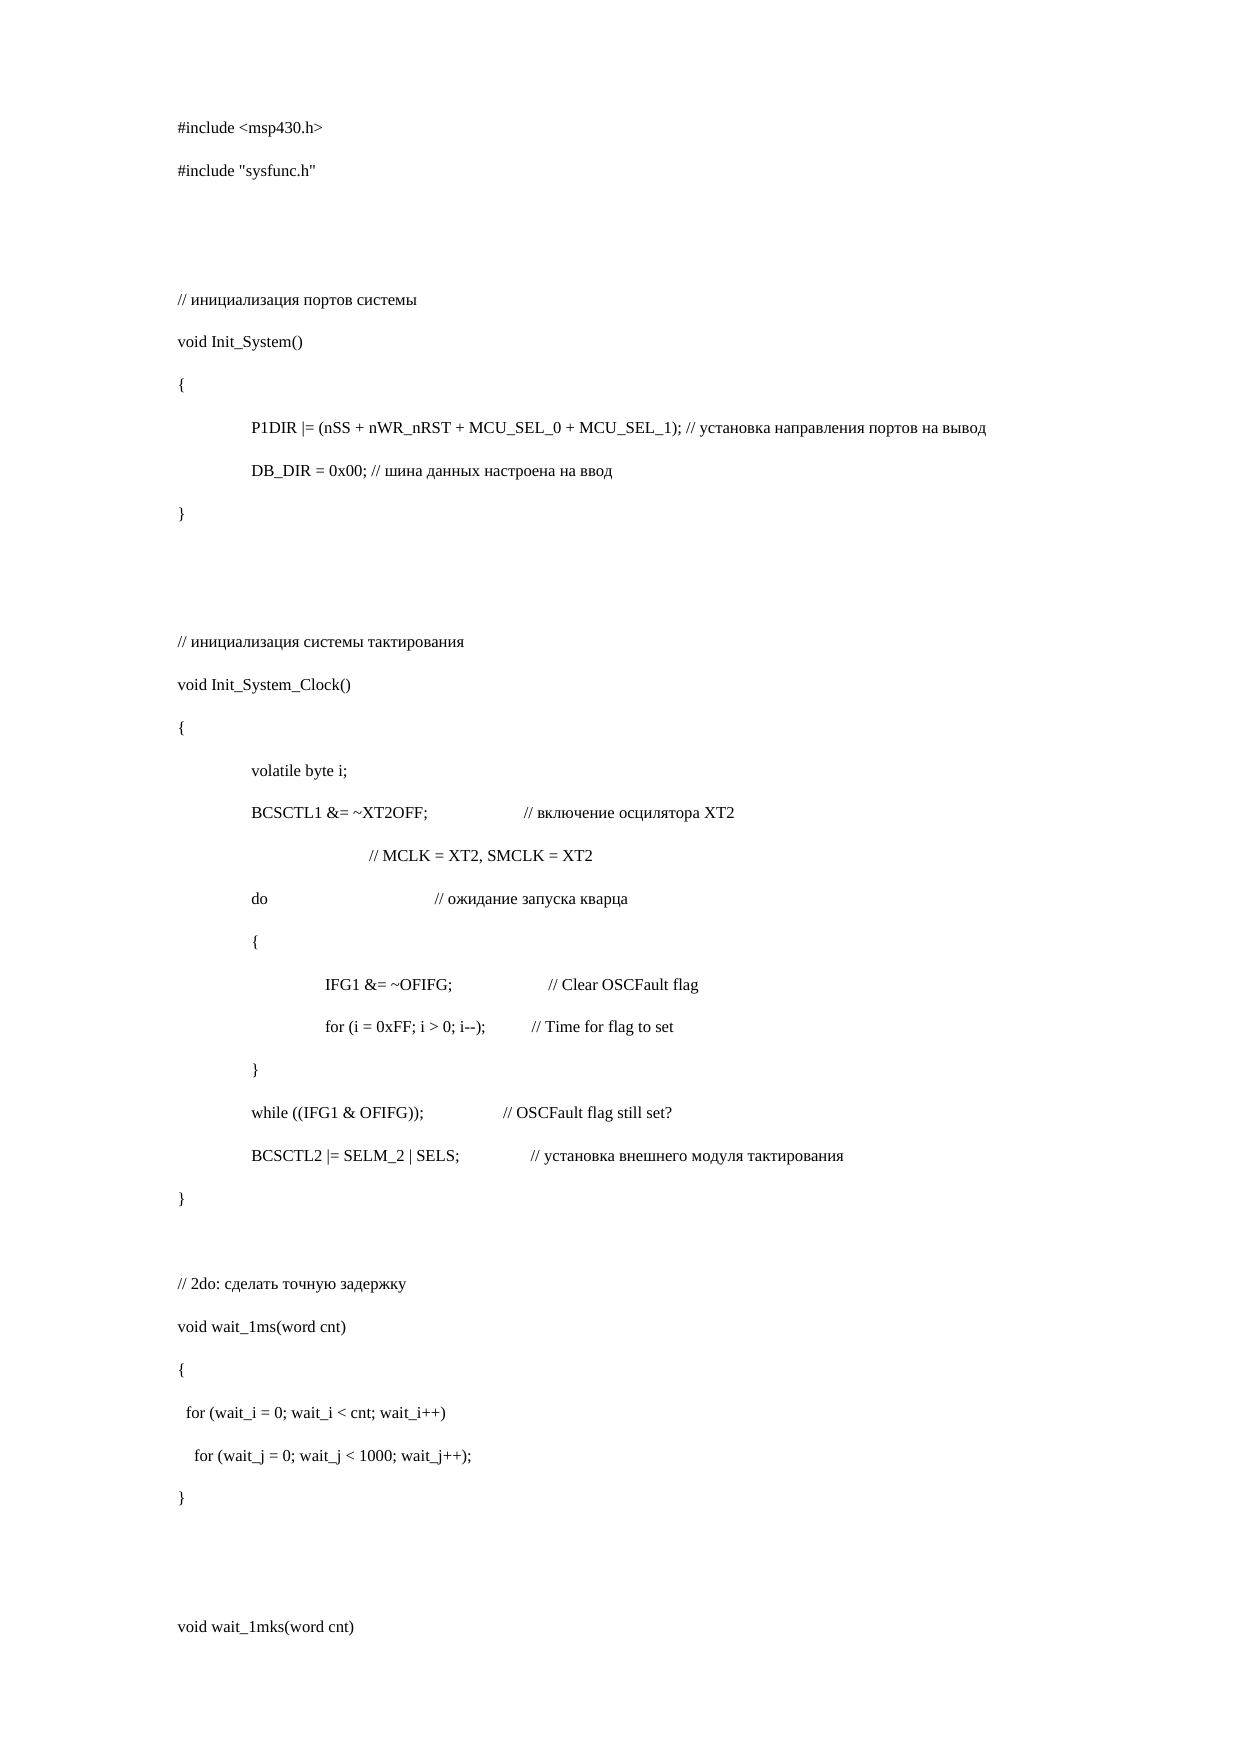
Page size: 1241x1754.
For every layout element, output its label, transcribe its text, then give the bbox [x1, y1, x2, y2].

text // инициализация системы тактирования [177, 632, 1152, 651]
text #include <msp430.h> [177, 118, 1152, 137]
text void wait_1ms(word cnt) [177, 1317, 1152, 1336]
text for (wait_j = 0; wait_j < 1000; wait_j++); [177, 1445, 1152, 1464]
text void Init_System() [177, 332, 1152, 351]
text // 2do: сделать точную задержку [177, 1274, 1152, 1293]
text } [177, 1188, 1152, 1208]
text P1DIR |= (nSS + nWR_nRST + MCU_SEL_0 + MCU_SEL_1); // установка направления портов на вывод [177, 418, 1152, 437]
text BCSCTL1 &= ~XT2OFF; // включение осцилятора XT2 [177, 803, 1152, 822]
text { [177, 932, 1152, 951]
text do // ожидание запуска кварца [177, 889, 1152, 908]
text { [177, 375, 1152, 394]
text // инициализация портов системы [177, 289, 1152, 308]
text { [177, 1360, 1152, 1379]
text { [177, 717, 1152, 737]
text IFG1 &= ~OFIFG; // Clear OSCFault flag [177, 974, 1152, 993]
text BCSCTL2 |= SELM_2 | SELS; // установка внешнего модуля тактирования [177, 1146, 1152, 1165]
text // MCLK = XT2, SMCLK = XT2 [177, 846, 1152, 865]
text #include "sysfunc.h" [177, 161, 1152, 180]
text DB_DIR = 0x00; // шина данных настроена на ввод [177, 461, 1152, 480]
text for (i = 0xFF; i > 0; i--); // Time for flag to set [177, 1017, 1152, 1036]
text } [177, 503, 1152, 523]
text while ((IFG1 & OFIFG)); // OSCFault flag still set? [177, 1103, 1152, 1122]
text for (wait_i = 0; wait_i < cnt; wait_i++) [177, 1402, 1152, 1422]
text } [177, 1488, 1152, 1507]
text void Init_System_Clock() [177, 675, 1152, 694]
text void wait_1mks(word cnt) [177, 1617, 1152, 1636]
text volatile byte i; [177, 760, 1152, 779]
text } [177, 1060, 1152, 1079]
